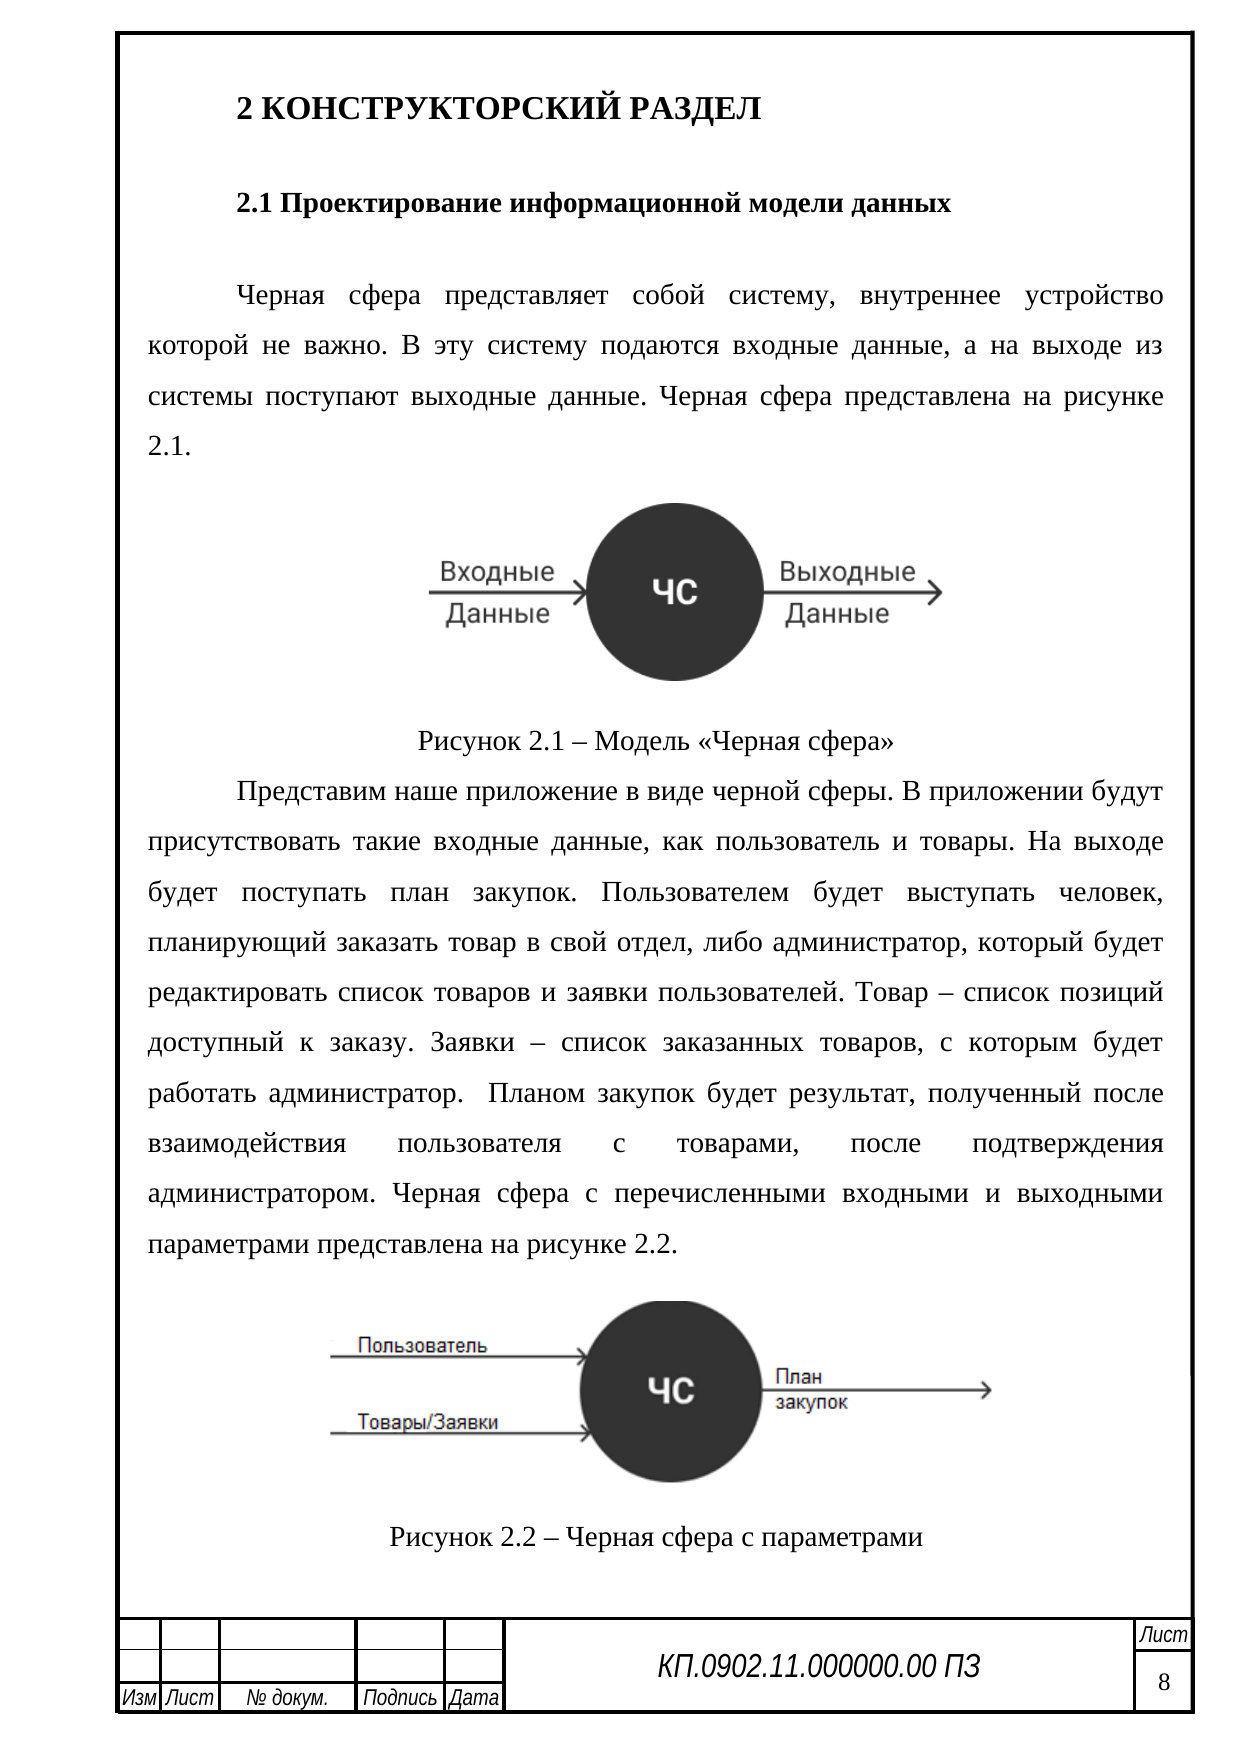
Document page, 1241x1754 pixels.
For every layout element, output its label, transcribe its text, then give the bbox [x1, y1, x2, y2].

text 2.1 Проектирование информационной модели данных [236, 185, 1164, 219]
text Черная сфера представляет собой систему, внутреннее устройство которой не важно. В эту систему подаются входные данные, а на выходе из системы поступают выходные данные. Черная сфера представлена на рисунке 2.1. [148, 277, 1164, 462]
text Представим наше приложение в виде черной сферы. В приложении будут присутствовать такие входные данные, как пользователь и товары. На выходе будет поступать план закупок. Пользователем будет выступать человек, планирующий заказать товар в свой отдел, либо администратор, который будет редактировать список товаров и заявки пользователей. Товар – список позиций доступный к заказу. Заявки – список заказанных товаров, с которым будет работать администратор. Планом закупок будет результат, полученный после взаимодействия пользователя с товарами, после подтверждения администратором. Черная сфера с перечисленными входными и выходными параметрами представлена на рисунке 2.2. [148, 773, 1164, 1259]
text Рисунок 2.2 – Черная сфера с параметрами [118, 1519, 1194, 1553]
picture [330, 1301, 1012, 1503]
text Рисунок 2.1 – Модель «Черная сфера» [118, 723, 1194, 756]
text 2 Конструкторский раздел [236, 89, 1164, 127]
picture [428, 503, 943, 681]
